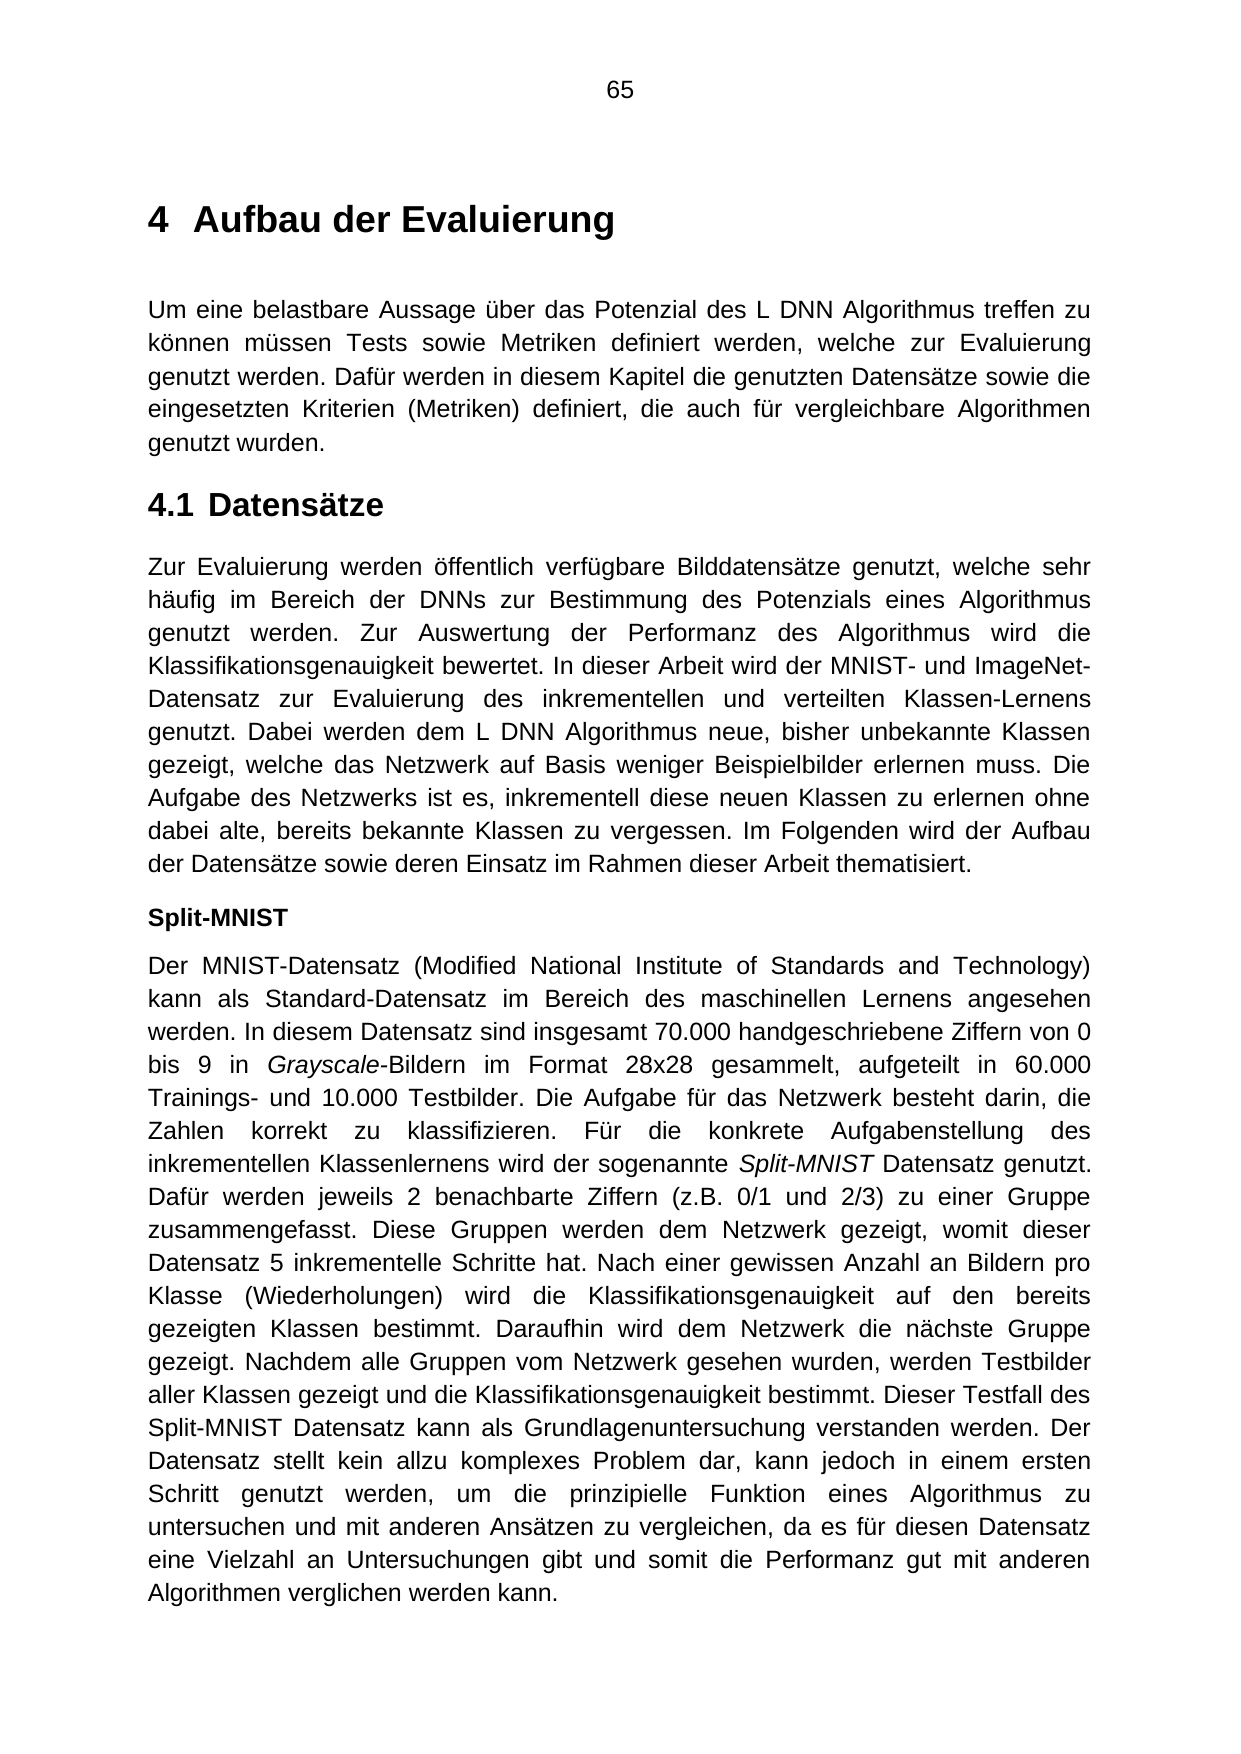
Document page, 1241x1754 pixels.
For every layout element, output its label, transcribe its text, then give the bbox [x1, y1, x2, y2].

text Split-MNIST [148, 903, 1092, 932]
subtitle Aufbau der Evaluierung [148, 198, 1092, 241]
text Um eine belastbare Aussage über das Potenzial des L DNN Algorithmus treffen zu können müssen Tests sowie Metriken definiert werden, welche zur Evaluierung genutzt werden. Dafür werden in diesem Kapitel die genutzten Datensätze sowie die eingesetzten Kriterien (Metriken) definiert, die auch für vergleichbare Algorithmen genutzt wurden. [148, 295, 1092, 456]
text Zur Evaluierung werden öffentlich verfügbare Bilddatensätze genutzt, welche sehr häufig im Bereich der DNNs zur Bestimmung des Potenzials eines Algorithmus genutzt werden. Zur Auswertung der Performanz des Algorithmus wird die Klassifikationsgenauigkeit bewertet. In dieser Arbeit wird der MNIST- und ImageNet-Datensatz zur Evaluierung des inkrementellen und verteilten Klassen-Lernens genutzt. Dabei werden dem L DNN Algorithmus neue, bisher unbekannte Klassen gezeigt, welche das Netzwerk auf Basis weniger Beispielbilder erlernen muss. Die Aufgabe des Netzwerks ist es, inkrementell diese neuen Klassen zu erlernen ohne dabei alte, bereits bekannte Klassen zu vergessen. Im Folgenden wird der Aufbau der Datensätze sowie deren Einsatz im Rahmen dieser Arbeit thematisiert. [148, 552, 1092, 878]
text Der MNIST-Datensatz (Modified National Institute of Standards and Technology) kann als Standard-Datensatz im Bereich des maschinellen Lernens angesehen werden. In diesem Datensatz sind insgesamt 70.000 handgeschriebene Ziffern von 0 bis 9 in Grayscale-Bildern im Format 28x28 gesammelt, aufgeteilt in 60.000 Trainings- und 10.000 Testbilder. Die Aufgabe für das Netzwerk besteht darin, die Zahlen korrekt zu klassifizieren. Für die konkrete Aufgabenstellung des inkrementellen Klassenlernens wird der sogenannte Split-MNIST Datensatz genutzt. Dafür werden jeweils 2 benachbarte Ziffern (z.B. 0/1 und 2/3) zu einer Gruppe zusammengefasst. Diese Gruppen werden dem Netzwerk gezeigt, womit dieser Datensatz 5 inkrementelle Schritte hat. Nach einer gewissen Anzahl an Bildern pro Klasse (Wiederholungen) wird die Klassifikationsgenauigkeit auf den bereits gezeigten Klassen bestimmt. Daraufhin wird dem Netzwerk die nächste Gruppe gezeigt. Nachdem alle Gruppen vom Netzwerk gesehen wurden, werden Testbilder aller Klassen gezeigt und die Klassifikationsgenauigkeit bestimmt. Dieser Testfall des Split-MNIST Datensatz kann als Grundlagenuntersuchung verstanden werden. Der Datensatz stellt kein allzu komplexes Problem dar, kann jedoch in einem ersten Schritt genutzt werden, um die prinzipielle Funktion eines Algorithmus zu untersuchen und mit anderen Ansätzen zu vergleichen, da es für diesen Datensatz eine Vielzahl an Untersuchungen gibt und somit die Performanz gut mit anderen Algorithmen verglichen werden kann. [148, 951, 1092, 1607]
subtitle Datensätze [148, 486, 1092, 524]
